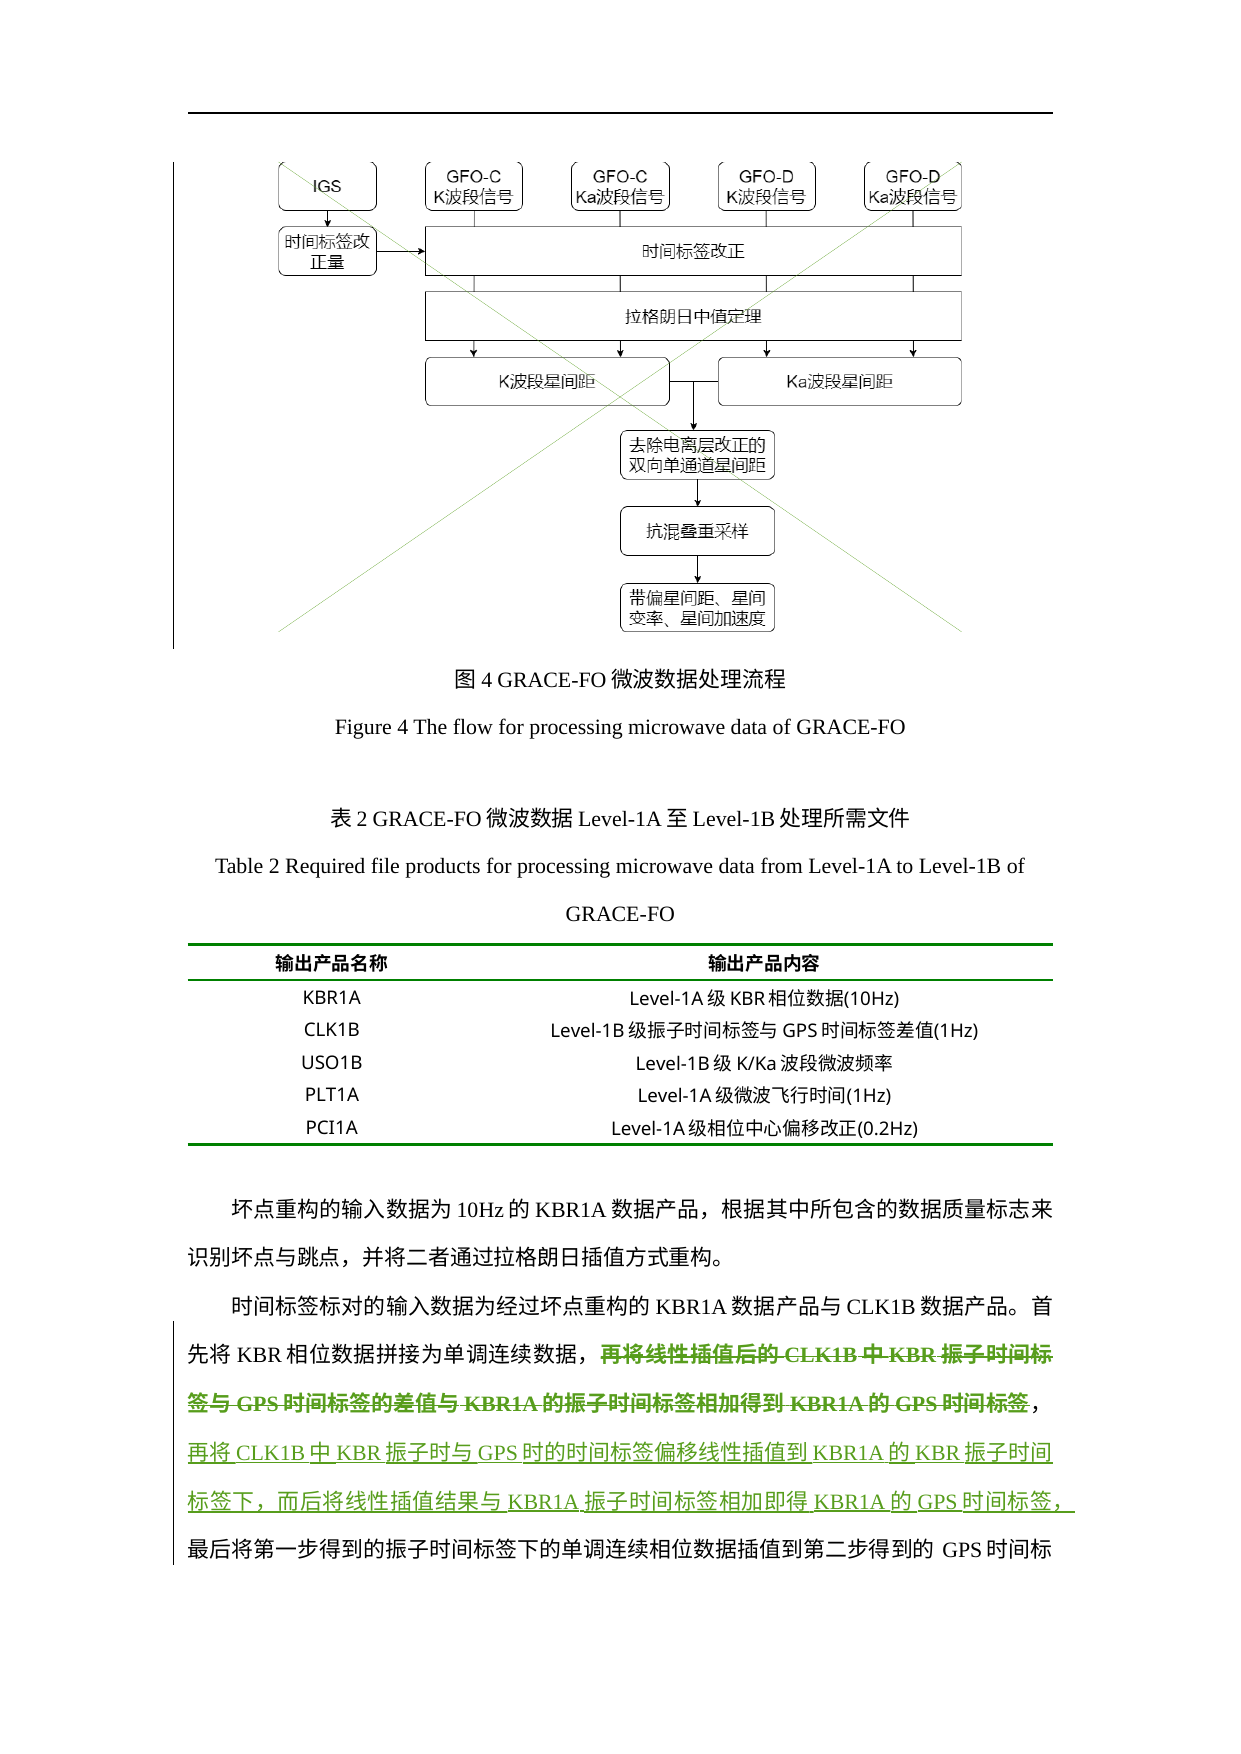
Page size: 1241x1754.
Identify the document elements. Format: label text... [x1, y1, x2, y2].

table_cell PLT1A [188, 1078, 497, 1111]
table_cell Level-1B级K/Ka波段微波频率 [498, 1046, 1053, 1078]
picture [622, 163, 962, 631]
table_cell PCI1A [188, 1111, 497, 1143]
picture [281, 162, 960, 396]
picture [278, 163, 618, 631]
text Table 2 Required file products for processing microwave data from Level-1A to Level-1B of GRACE-FO [187, 849, 1053, 930]
text 图 4 GRACE-FO微波数据处理流程 [187, 662, 1053, 694]
text 坏点重构的输入数据为10Hz的KBR1A数据产品，根据其中所包含的数据质量标志来识别坏点与跳点，并将二者通过拉格朗日插值方式重构。 [187, 1191, 1053, 1272]
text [187, 1511, 1053, 1564]
table_header 输出产品名称 [188, 946, 497, 978]
picture [280, 398, 960, 632]
table_cell USO1B [188, 1046, 497, 1078]
table_cell Level-1A级KBR相位数据(10Hz) [498, 981, 1053, 1013]
text 表 2 GRACE-FO微波数据Level-1A至Level-1B处理所需文件 [187, 801, 1053, 833]
table_header 输出产品内容 [498, 946, 1053, 978]
table_cell CLK1B [188, 1013, 497, 1046]
table_cell Level-1A级微波飞行时间(1Hz) [498, 1078, 1053, 1111]
table_cell KBR1A [188, 981, 497, 1013]
table_cell Level-1B级振子时间标签与GPS时间标签差值(1Hz) [498, 1013, 1053, 1046]
text Figure 4 The flow for processing microwave data of GRACE-FO [187, 710, 1053, 743]
table_cell Level-1A级相位中心偏移改正(0.2Hz) [498, 1111, 1053, 1143]
